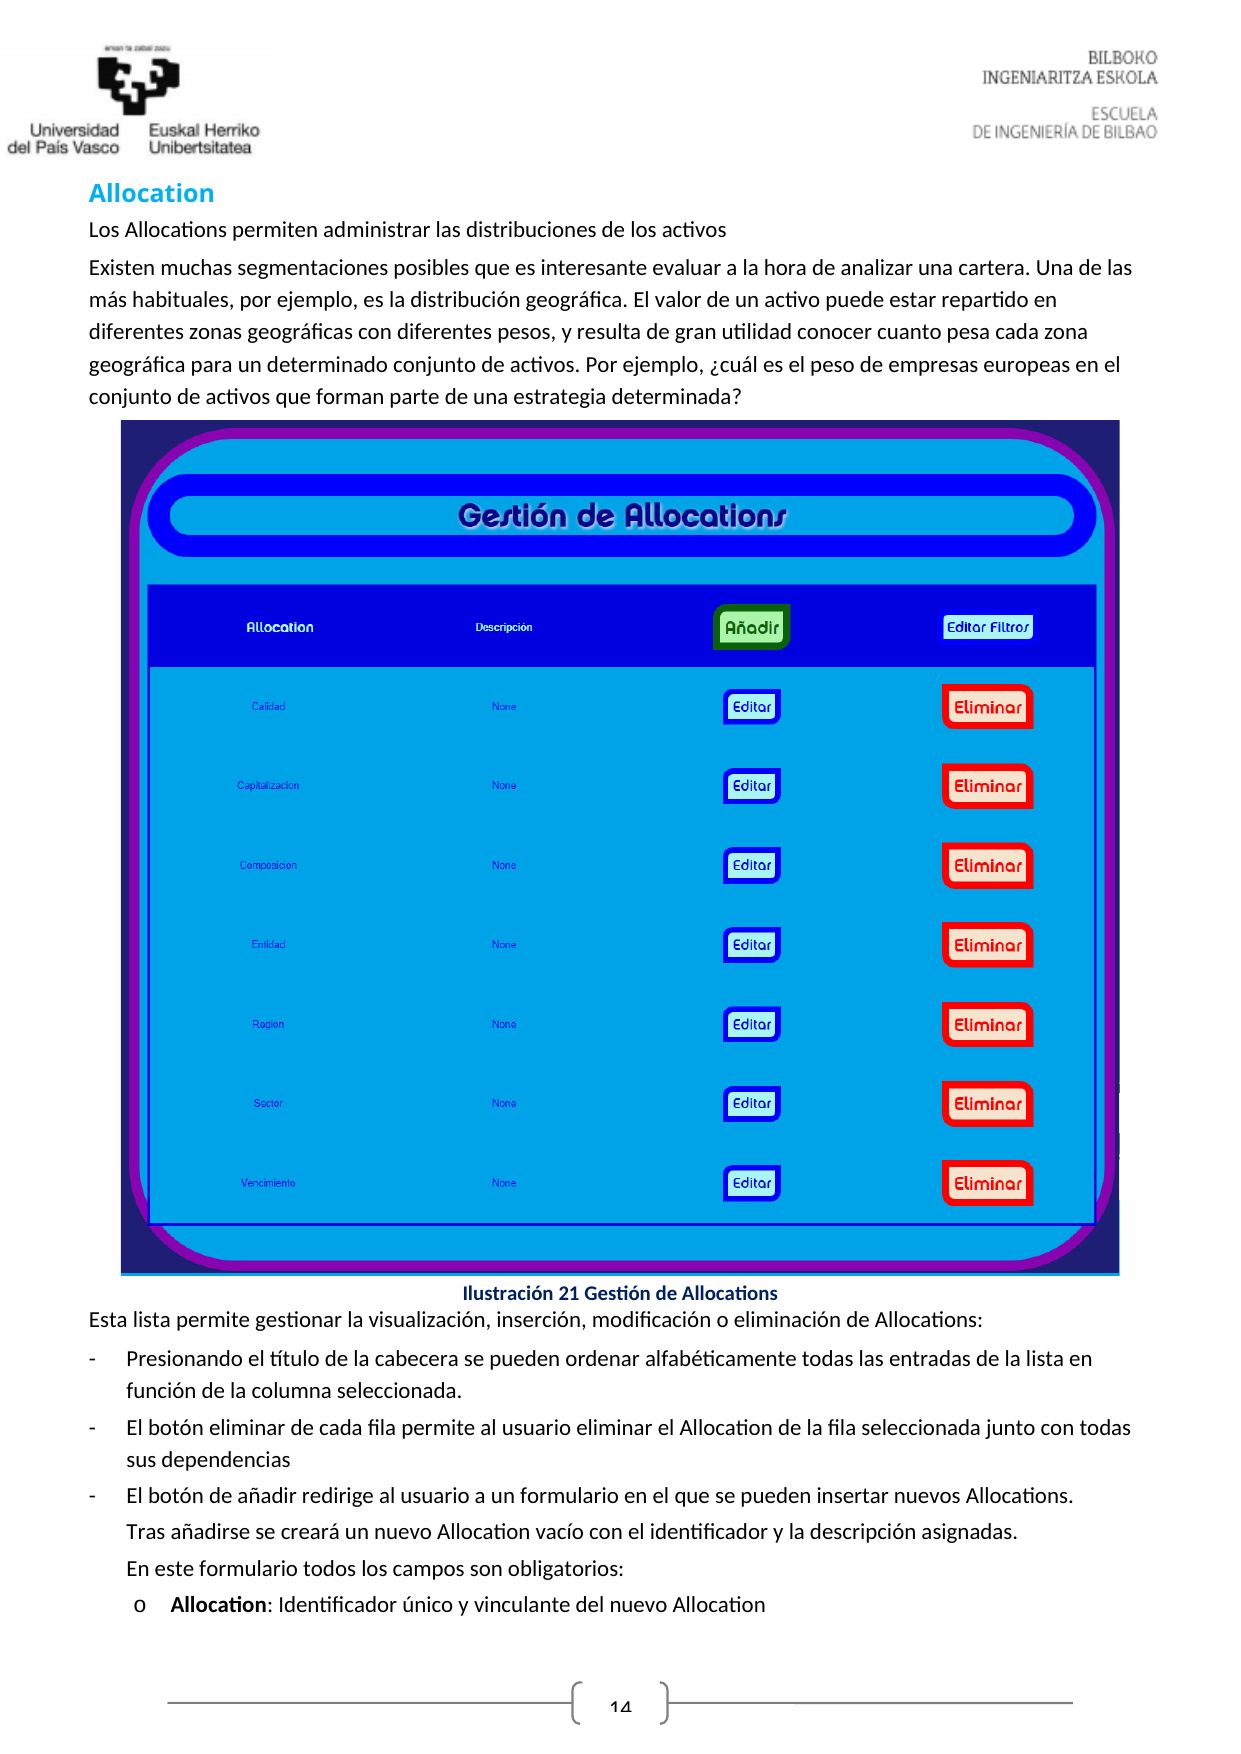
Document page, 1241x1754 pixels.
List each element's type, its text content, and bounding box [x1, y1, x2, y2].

list Tras añadirse se creará un nuevo Allocation vacío con el identificador y la descripción asignadas. [126, 1517, 1152, 1546]
picture [0, 28, 1184, 165]
list El botón eliminar de cada fila permite al usuario eliminar el Allocation de la fila seleccionada junto con todas sus dependencias [89, 1413, 1152, 1473]
list En este formulario todos los campos son obligatorios: [126, 1554, 1152, 1582]
text Los Allocations permiten administrar las distribuciones de los activos [89, 215, 1152, 243]
text Ilustración 21 Gestión de Allocations [89, 1280, 1152, 1306]
list El botón de añadir redirige al usuario a un formulario en el que se pueden insertar nuevos Allocations. [89, 1481, 1152, 1509]
list Allocation: Identificador único y vinculante del nuevo Allocation [133, 1590, 1152, 1619]
text Esta lista permite gestionar la visualización, inserción, modificación o eliminación de Allocations: [89, 1306, 1152, 1334]
picture [120, 420, 1120, 1272]
text Existen muchas segmentaciones posibles que es interesante evaluar a la hora de analizar una cartera. Una de las más habituales, por ejemplo, es la distribución geográfica. El valor de un activo puede estar repartido en diferentes zonas geográficas con diferentes pesos, y resulta de gran utilidad conocer cuanto pesa cada zona geográfica para un determinado conjunto de activos. Por ejemplo, ¿cuál es el peso de empresas europeas en el conjunto de activos que forman parte de una estrategia determinada? [89, 253, 1152, 410]
list Presionando el título de la cabecera se pueden ordenar alfabéticamente todas las entradas de la lista en función de la columna seleccionada. [89, 1344, 1152, 1404]
subtitle Allocation [89, 108, 1152, 209]
